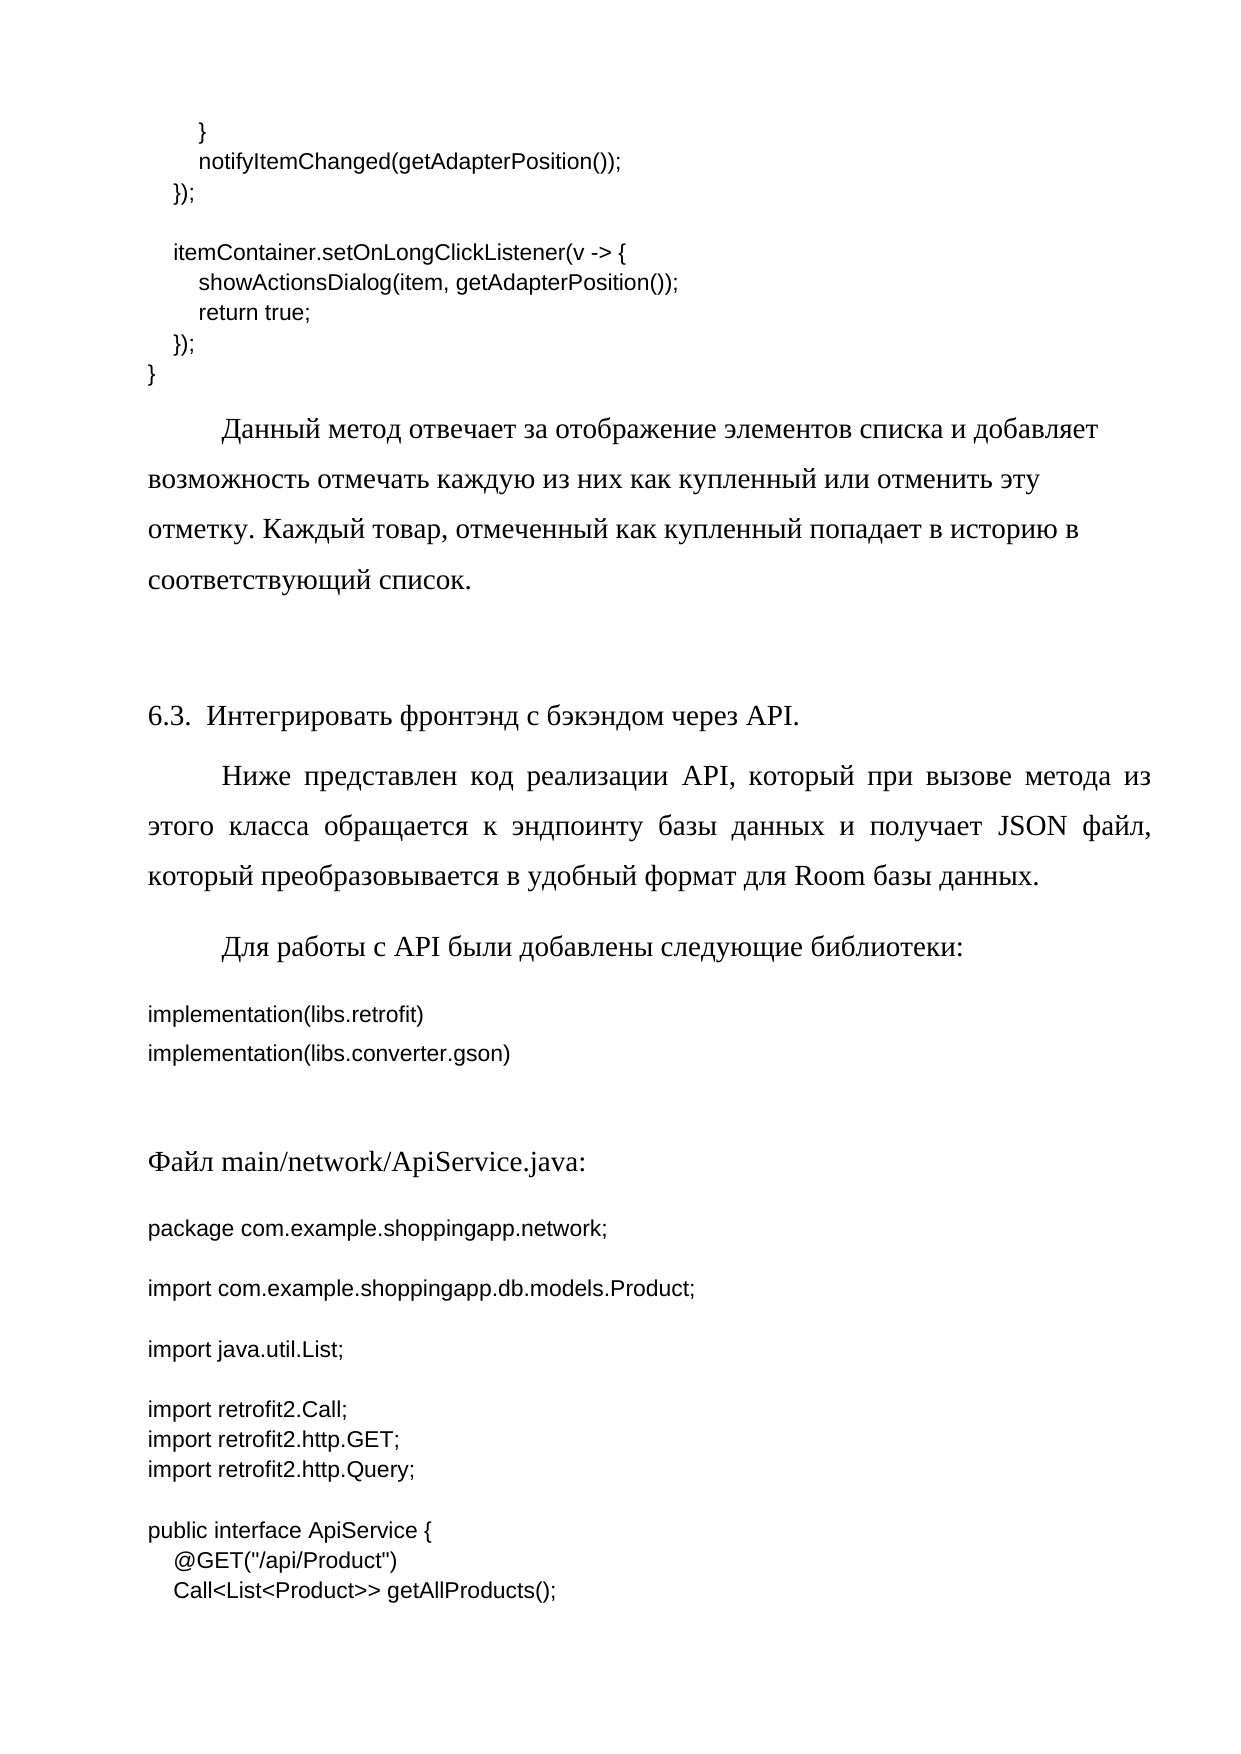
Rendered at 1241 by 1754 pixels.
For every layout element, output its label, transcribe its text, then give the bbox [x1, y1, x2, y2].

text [148, 118, 1152, 386]
subtitle 6.3. Интегрировать фронтэнд с бэкэндом через API. [148, 698, 1152, 732]
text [148, 1215, 1152, 1634]
text Ниже представлен код реализации API, который при вызове метода из этого класса обращается к эндпоинту базы данных и получает JSON файл, который преобразовывается в удобный формат для Room базы данных. [148, 758, 1152, 892]
text Для работы с API были добавлены следующие библиотеки: [148, 929, 1152, 963]
text Данный метод отвечает за отображение элементов списка и добавляет возможность отмечать каждую из них как купленный или отменить эту отметку. Каждый товар, отмеченный как купленный попадает в историю в соответствующий список. [148, 411, 1152, 595]
text Файл main/network/ApiService.java: [148, 1101, 1152, 1177]
text implementation(libs.retrofit) implementation(libs.converter.gson) [148, 1001, 1152, 1067]
